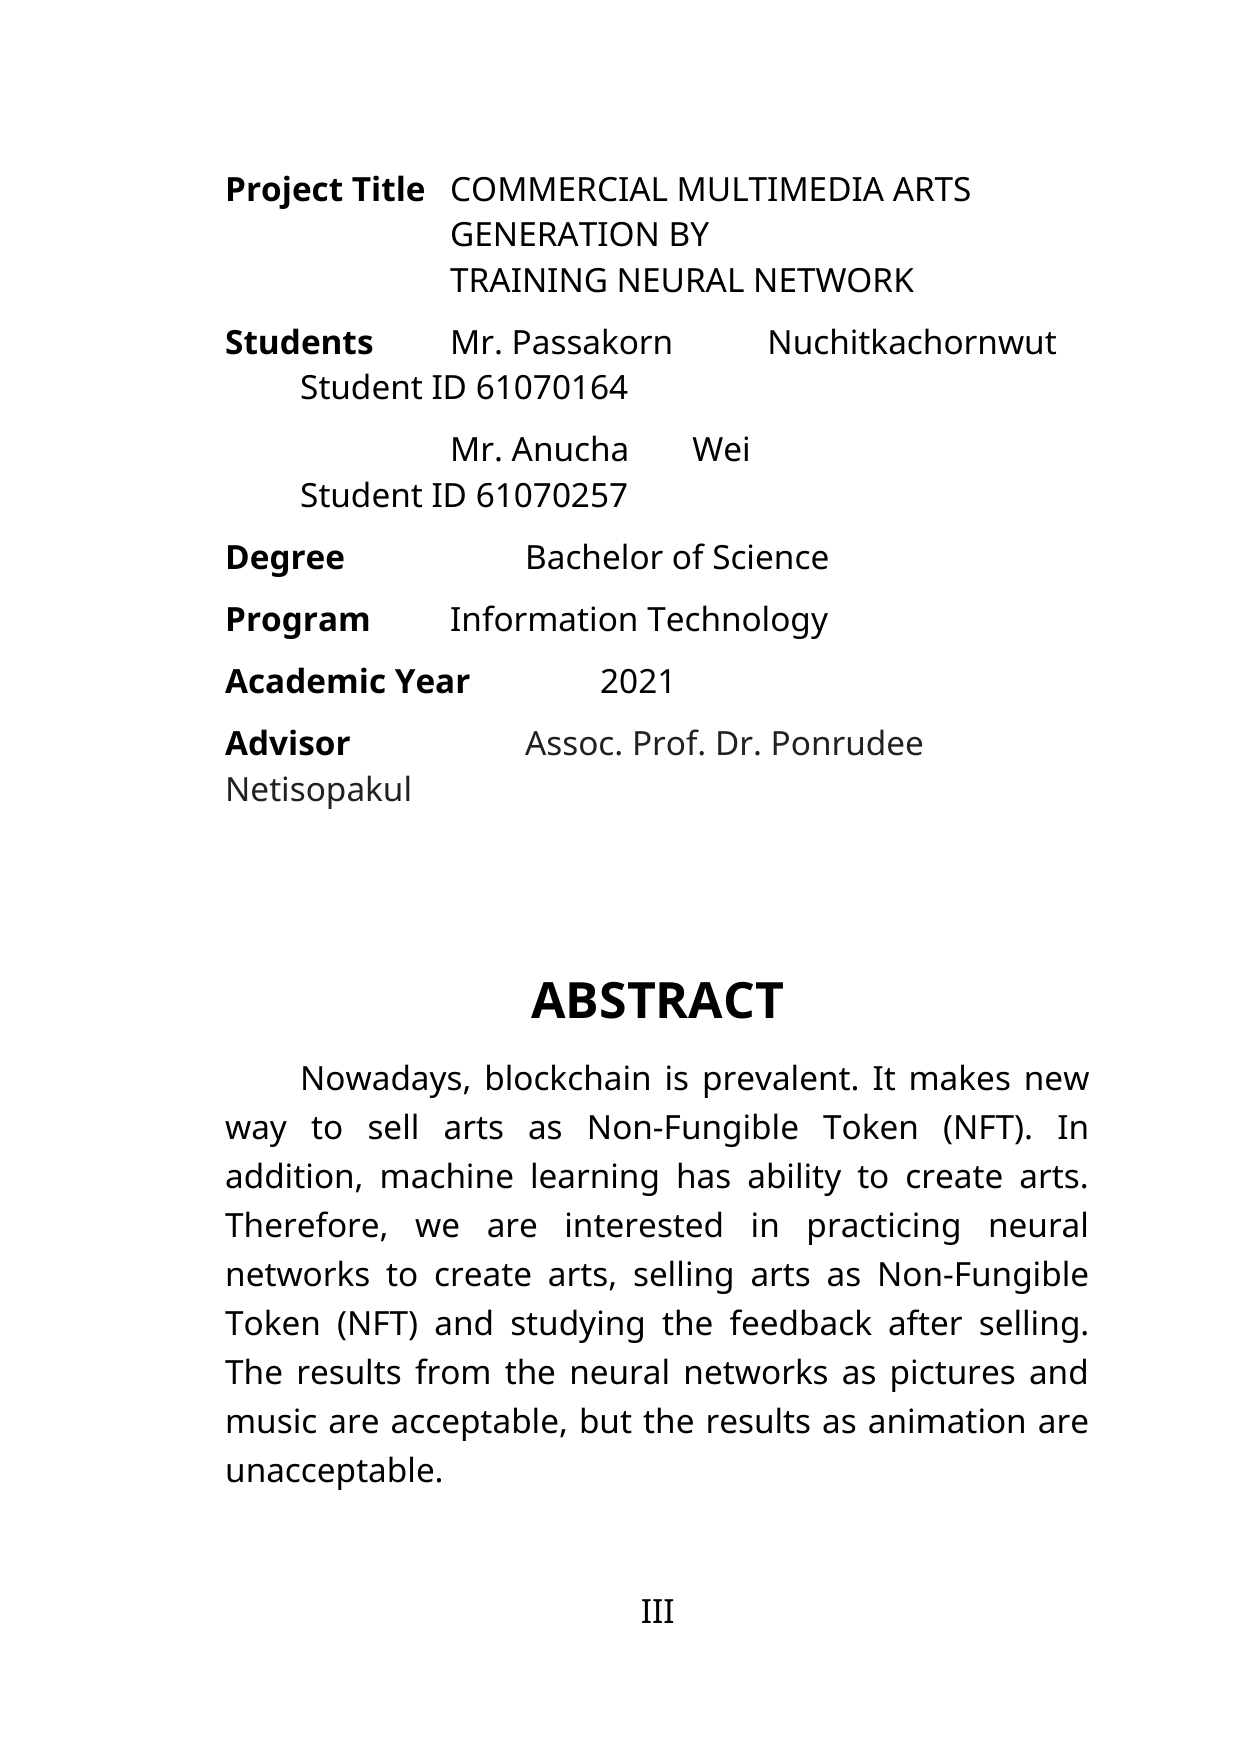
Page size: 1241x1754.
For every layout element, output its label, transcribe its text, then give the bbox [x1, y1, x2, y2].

text Students Mr. Passakorn Nuchitkachornwut Student ID 61070164 [225, 319, 1090, 409]
text Degree Bachelor of Science [225, 534, 1090, 579]
text Mr. Anucha Wei Student ID 61070257 [225, 426, 1090, 517]
text Nowadays, blockchain is prevalent. It makes new way to sell arts as Non-Fungible Token (NFT). In addition, machine learning has ability to create arts. Therefore, we are interested in practicing neural networks to create arts, selling arts as Non-Fungible Token (NFT) and studying the feedback after selling. The results from the neural networks as pictures and music are acceptable, but the results as animation are unacceptable. [225, 1055, 1090, 1492]
text Project Title COMMERCIAL MULTIMEDIA ARTS GENERATION BY TRAINING NEURAL NETWORK [225, 166, 1090, 302]
text Academic Year 2021 [225, 658, 1090, 703]
text ABSTRACT [225, 965, 1090, 1033]
text Program Information Technology [225, 596, 1090, 641]
text Advisor Assoc. Prof. Dr. Ponrudee Netisopakul [225, 720, 1090, 811]
